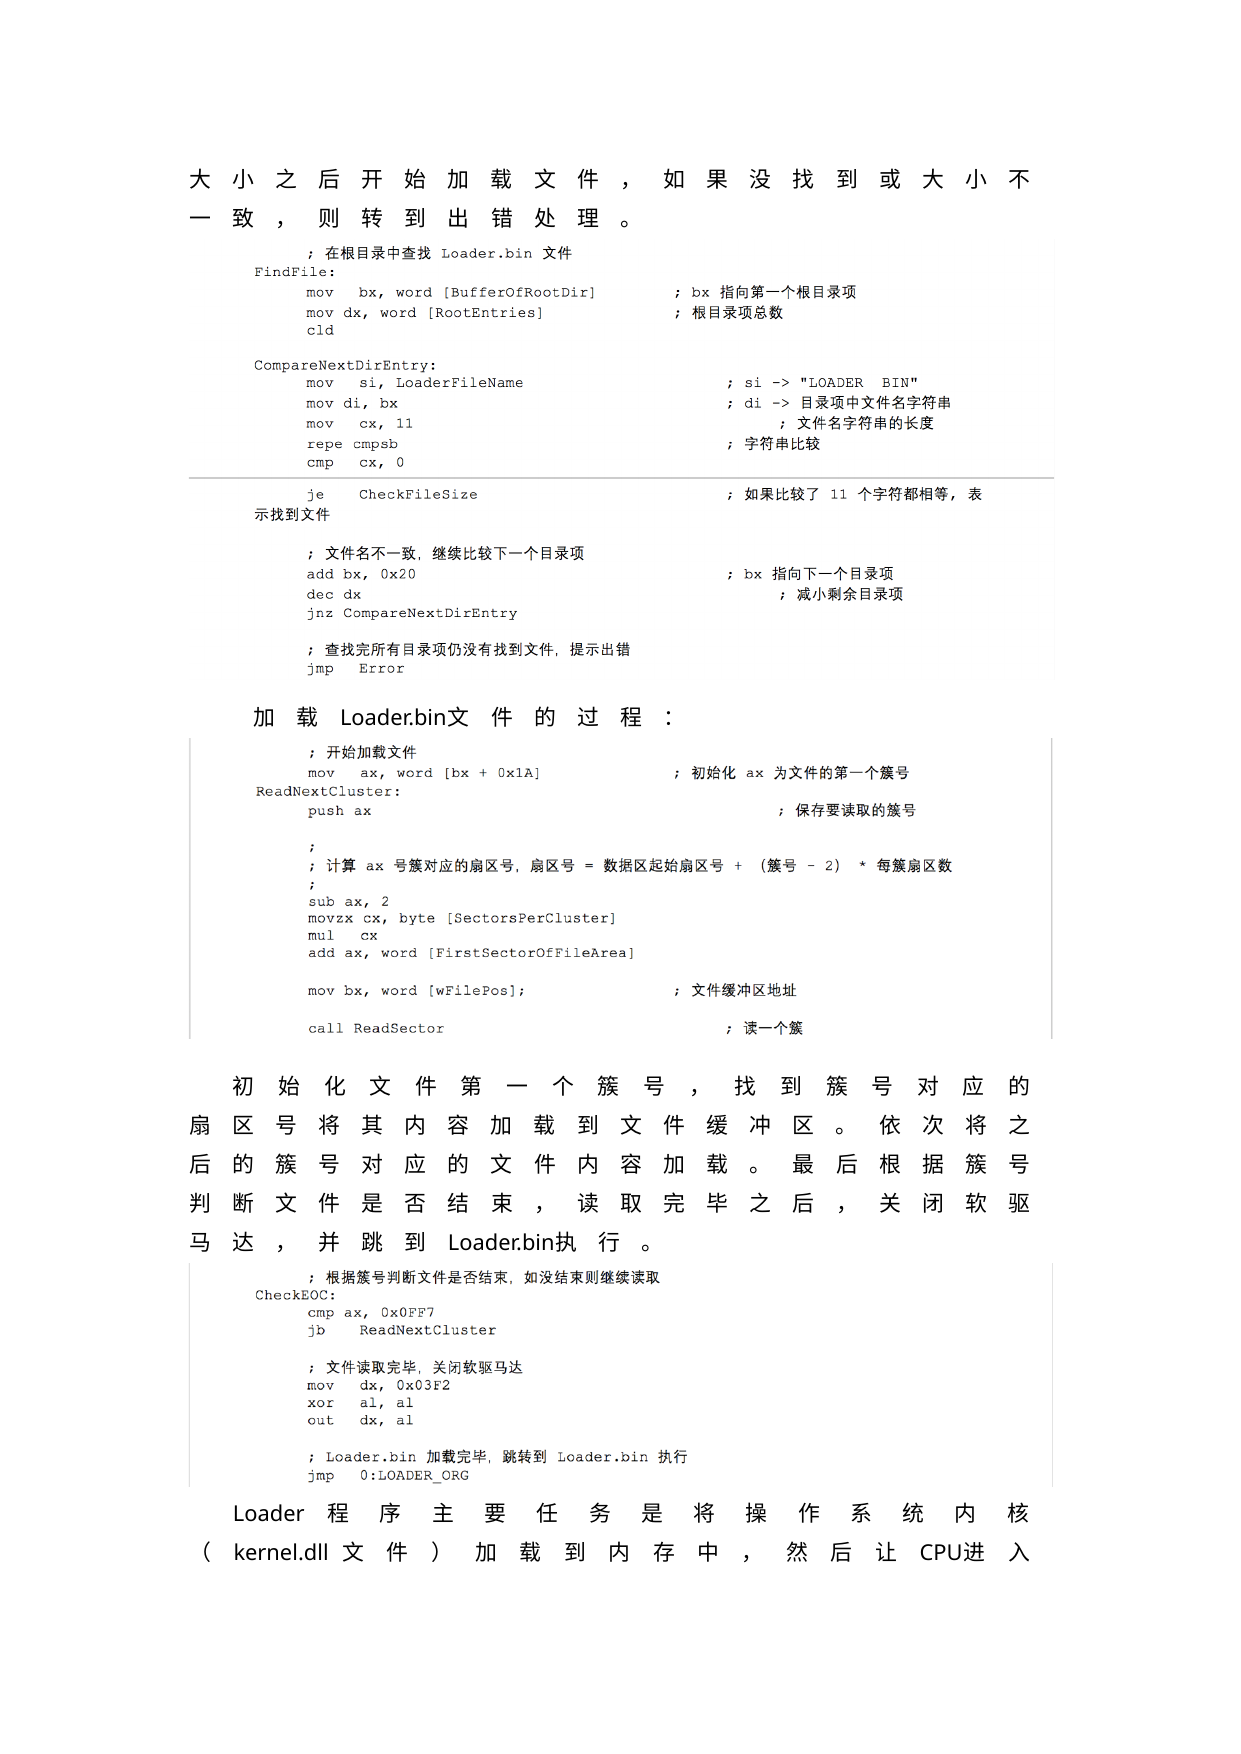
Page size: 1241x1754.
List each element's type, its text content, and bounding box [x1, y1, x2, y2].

picture [188, 1263, 1053, 1487]
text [189, 1496, 1051, 1567]
picture [188, 239, 1055, 680]
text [189, 162, 1051, 233]
text 加载Loader.bin文件的过程： [189, 700, 1051, 732]
text 初始化文件第一个簇号，找到簇号对应的扇区号将其内容加载到文件缓冲区。依次将之后的簇号对应的文件内容加载。最后根据簇号判断文件是否结束，读取完毕之后，关闭软驱马达，并跳到Loader.bin执行。 [189, 1068, 1051, 1257]
picture [188, 738, 1053, 1039]
